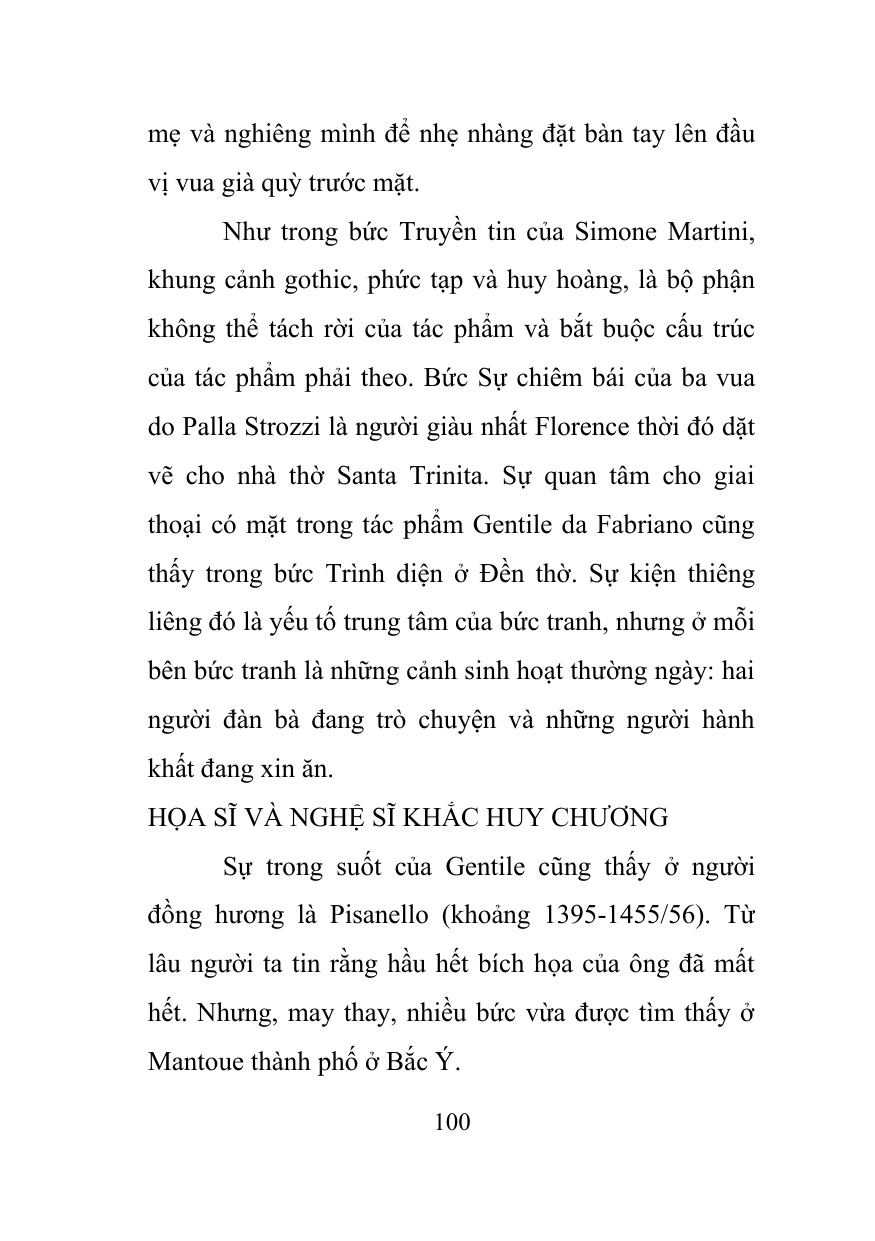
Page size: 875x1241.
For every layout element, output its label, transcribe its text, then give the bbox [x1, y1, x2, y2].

text Sự trong suốt của Gentile cũng thấy ở người đồng hương là Pisanello (khoảng 1395-1455/56). Từ lâu người ta tin rằng hầu hết bích họa của ông đã mất hết. Nhưng, may thay, nhiều bức vừa được tìm thấy ở Mantoue thành phố ở Bắc Ý. [148, 851, 756, 1076]
text Như trong bức Truyền tin của Simone Martini, khung cảnh gothic, phức tạp và huy hoàng, là bộ phận không thể tách rời của tác phẩm và bắt buộc cấu trúc của tác phẩm phải theo. Bức Sự chiêm bái của ba vua do Palla Strozzi là người giàu nhất Florence thời đó dặt vẽ cho nhà thờ Santa Trinita. Sự quan tâm cho giai thoại có mặt trong tác phẩm Gentile da Fabriano cũng thấy trong bức Trình diện ở Đền thờ. Sự kiện thiêng liêng đó là yếu tố trung tâm của bức tranh, nhưng ở mỗi bên bức tranh là những cảnh sinh hoạt thường ngày: hai người đàn bà đang trò chuyện và những người hành khất đang xin ăn. [148, 216, 756, 783]
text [148, 118, 756, 197]
text HỌA SĨ VÀ NGHỆ SĨ KHẮC HUY CHƯƠNG [148, 802, 756, 832]
